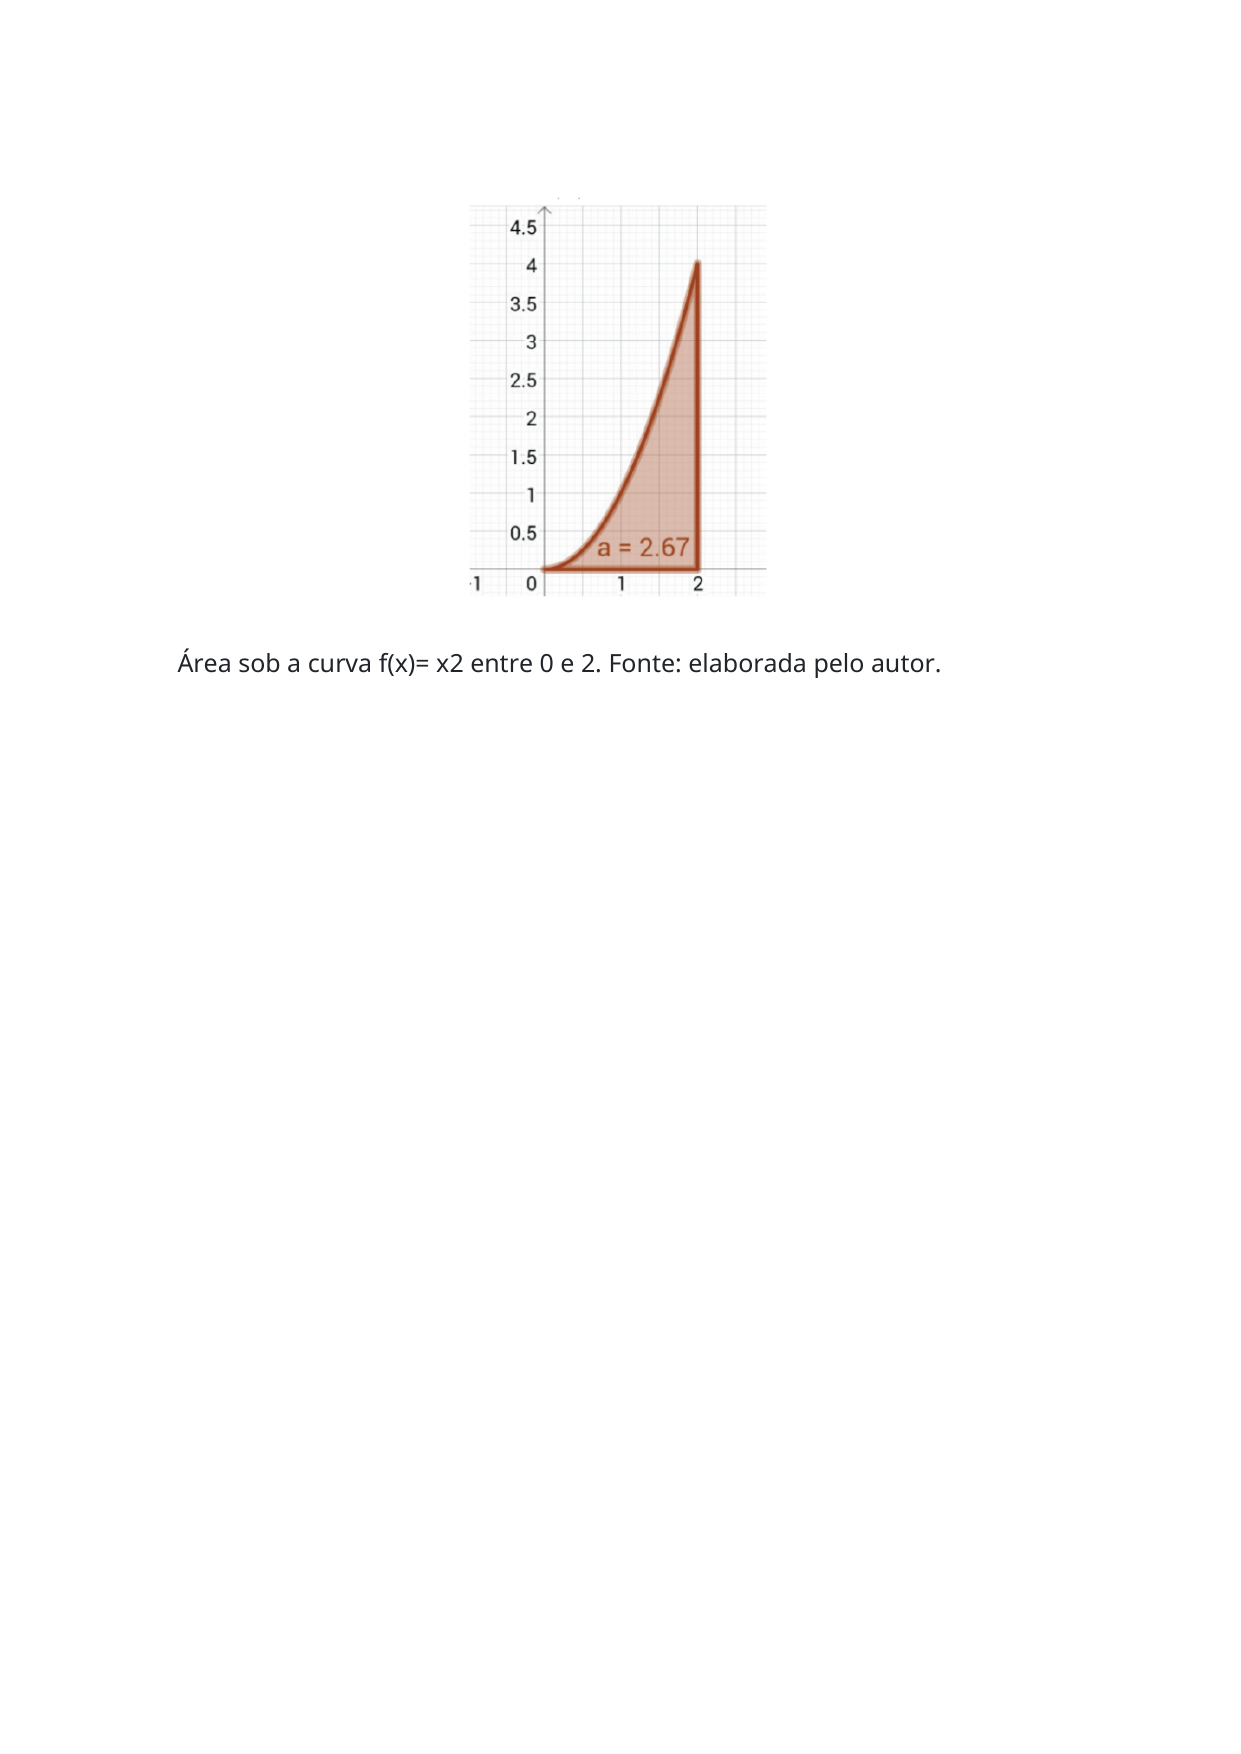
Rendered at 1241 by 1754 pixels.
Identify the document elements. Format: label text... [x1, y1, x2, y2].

text Área sob a curva f(x)= x2 entre 0 e 2. Fonte: elaborada pelo autor. [177, 646, 1063, 680]
picture [177, 147, 1063, 646]
